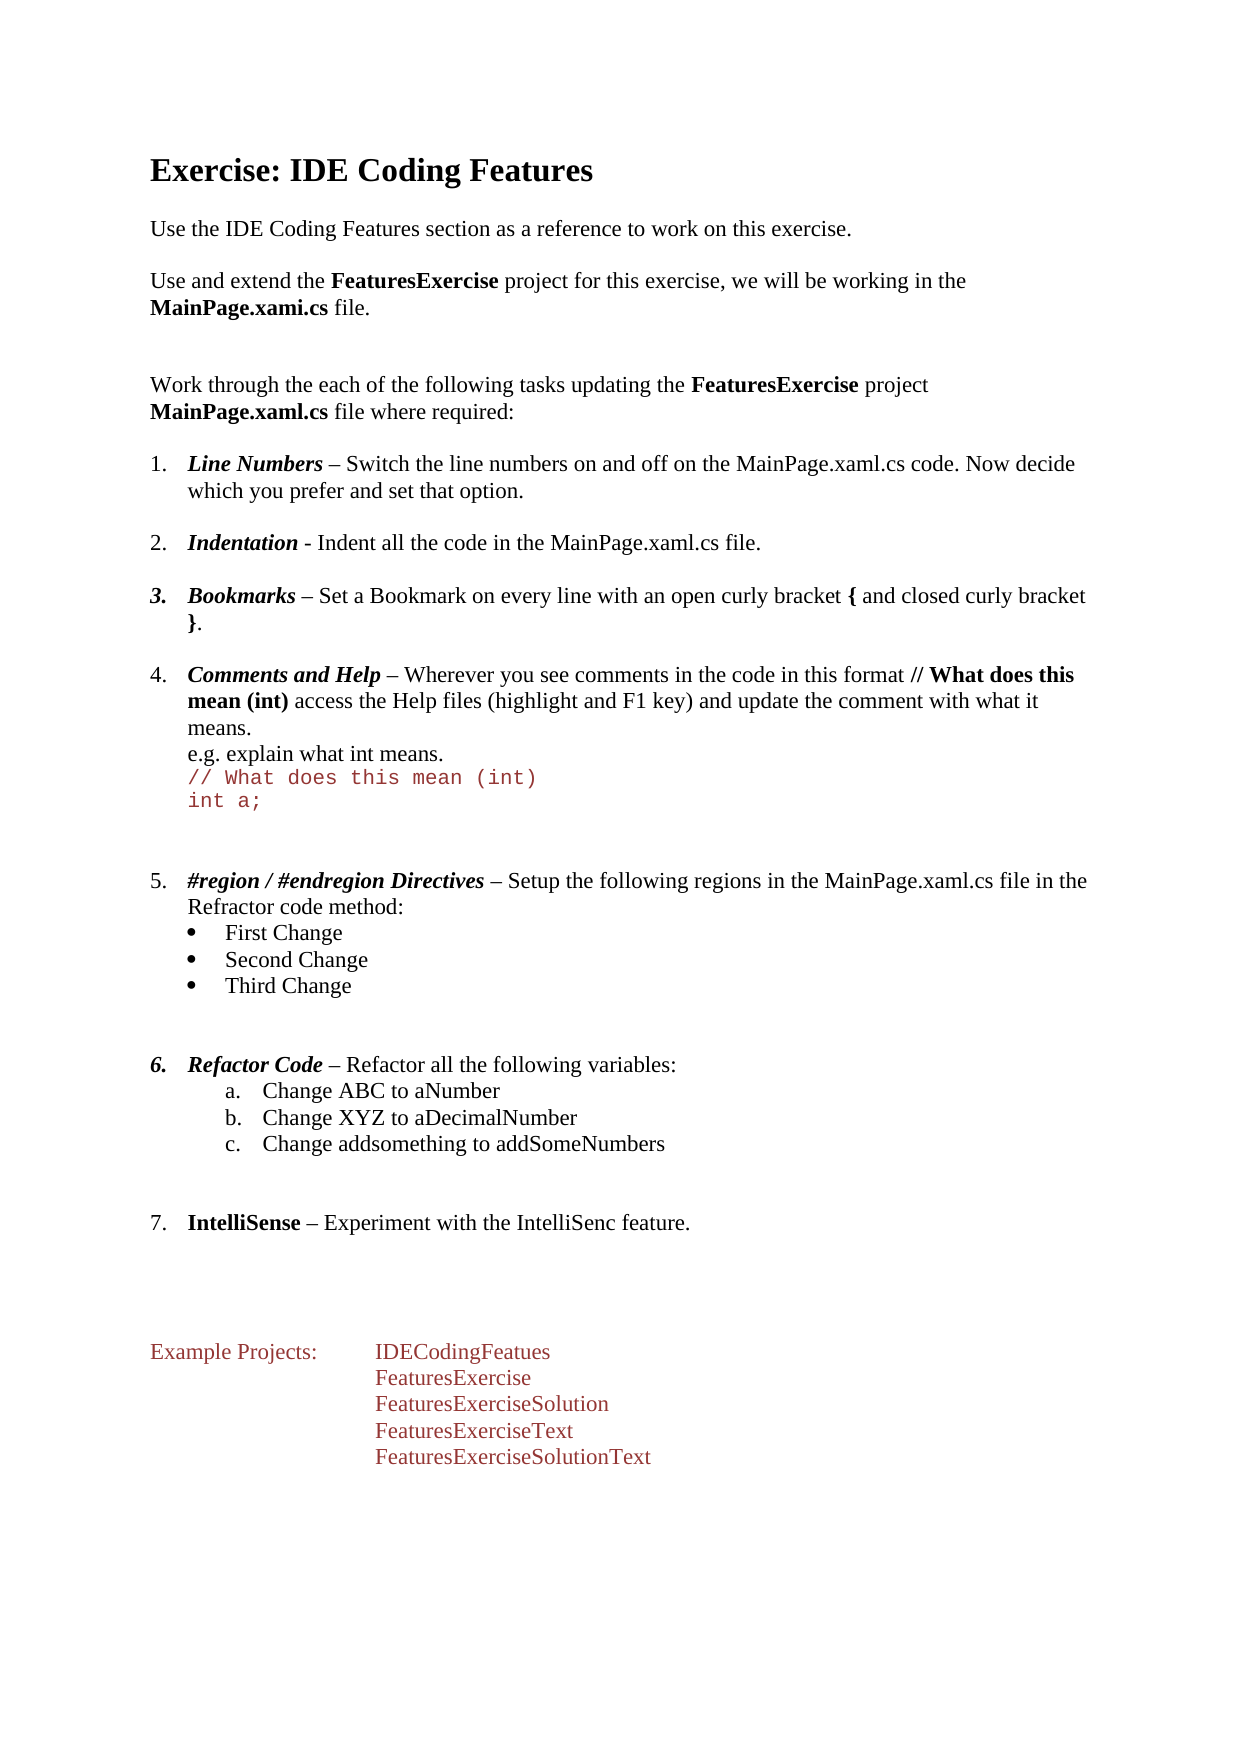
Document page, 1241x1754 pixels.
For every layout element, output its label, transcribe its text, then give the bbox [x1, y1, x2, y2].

text Work through the each of the following tasks updating the FeaturesExercise project MainPage.xaml.cs file where required: [150, 371, 1090, 424]
text // What does this mean (int) [187, 767, 1090, 790]
list Third Change [187, 972, 1090, 998]
list IntelliSense – Experiment with the IntelliSenc feature. [150, 1209, 1090, 1236]
text int a; [187, 790, 1090, 814]
text Exercise: IDE Coding Features [150, 150, 1090, 188]
list Second Change [187, 946, 1090, 972]
text Use the IDE Coding Features section as a reference to work on this exercise. [150, 215, 1090, 241]
text Example Projects: IDECodingFeatues [150, 1338, 1090, 1364]
list Line Numbers – Switch the line numbers on and off on the MainPage.xaml.cs code. Now decide which you prefer and set that option. [150, 450, 1090, 503]
text FeaturesExerciseSolution [300, 1390, 1090, 1417]
list Change addsomething to addSomeNumbers [225, 1130, 1090, 1157]
text FeaturesExerciseSolutionText [300, 1443, 1090, 1469]
list Indentation - Indent all the code in the MainPage.xaml.cs file. [150, 529, 1090, 556]
text FeaturesExercise [300, 1364, 1090, 1390]
list Change XYZ to aDecimalNumber [225, 1104, 1090, 1130]
list Bookmarks – Set a Bookmark on every line with an open curly bracket { and closed curly bracket }. [150, 582, 1090, 635]
list #region / #endregion Directives – Setup the following regions in the MainPage.xaml.cs file in the Refractor code method: [150, 867, 1090, 919]
text Use and extend the FeaturesExercise project for this exercise, we will be working in the MainPage.xami.cs file. [150, 268, 1090, 320]
list Refactor Code – Refactor all the following variables: [150, 1051, 1090, 1077]
list Change ABC to aNumber [225, 1077, 1090, 1104]
list Comments and Help – Wherever you see comments in the code in this format // What does this mean (int) access the Help files (highlight and F1 key) and update the comment with what it means. [150, 661, 1090, 740]
list First Change [187, 919, 1090, 946]
text FeaturesExerciseText [300, 1417, 1090, 1443]
text e.g. explain what int means. [187, 740, 1090, 767]
